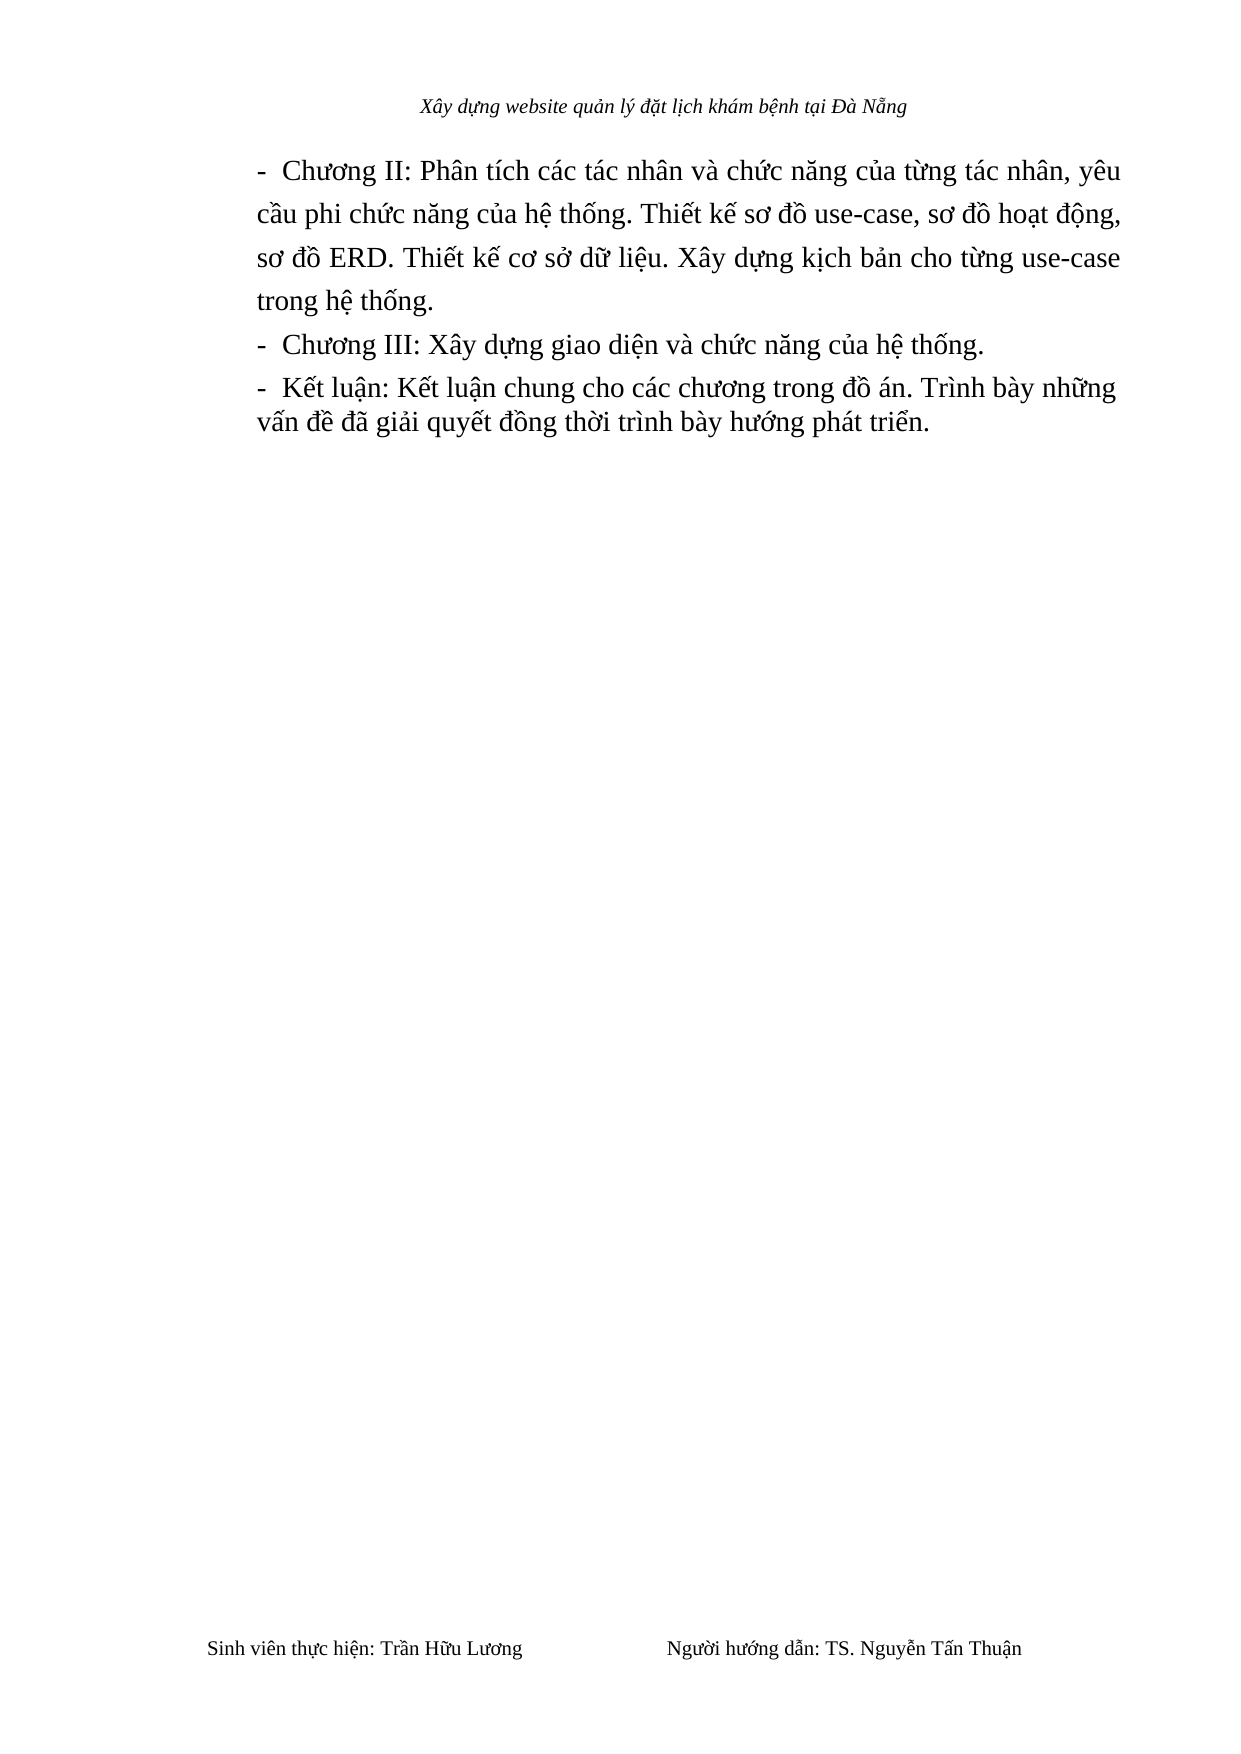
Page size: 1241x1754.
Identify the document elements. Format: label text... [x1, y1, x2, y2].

list - Chương II: Phân tích các tác nhân và chức năng của từng tác nhân, yêu cầu phi chức năng của hệ thống. Thiết kế sơ đồ use-case, sơ đồ hoạt động, sơ đồ ERD. Thiết kế cơ sở dữ liệu. Xây dựng kịch bản cho từng use-case trong hệ thống. [257, 153, 1122, 317]
list - Kết luận: Kết luận chung cho các chương trong đồ án. Trình bày những vấn đề đã giải quyết đồng thời trình bày hướng phát triển. [257, 370, 1122, 437]
list - Chương III: Xây dựng giao diện và chức năng của hệ thống. [257, 327, 1122, 360]
